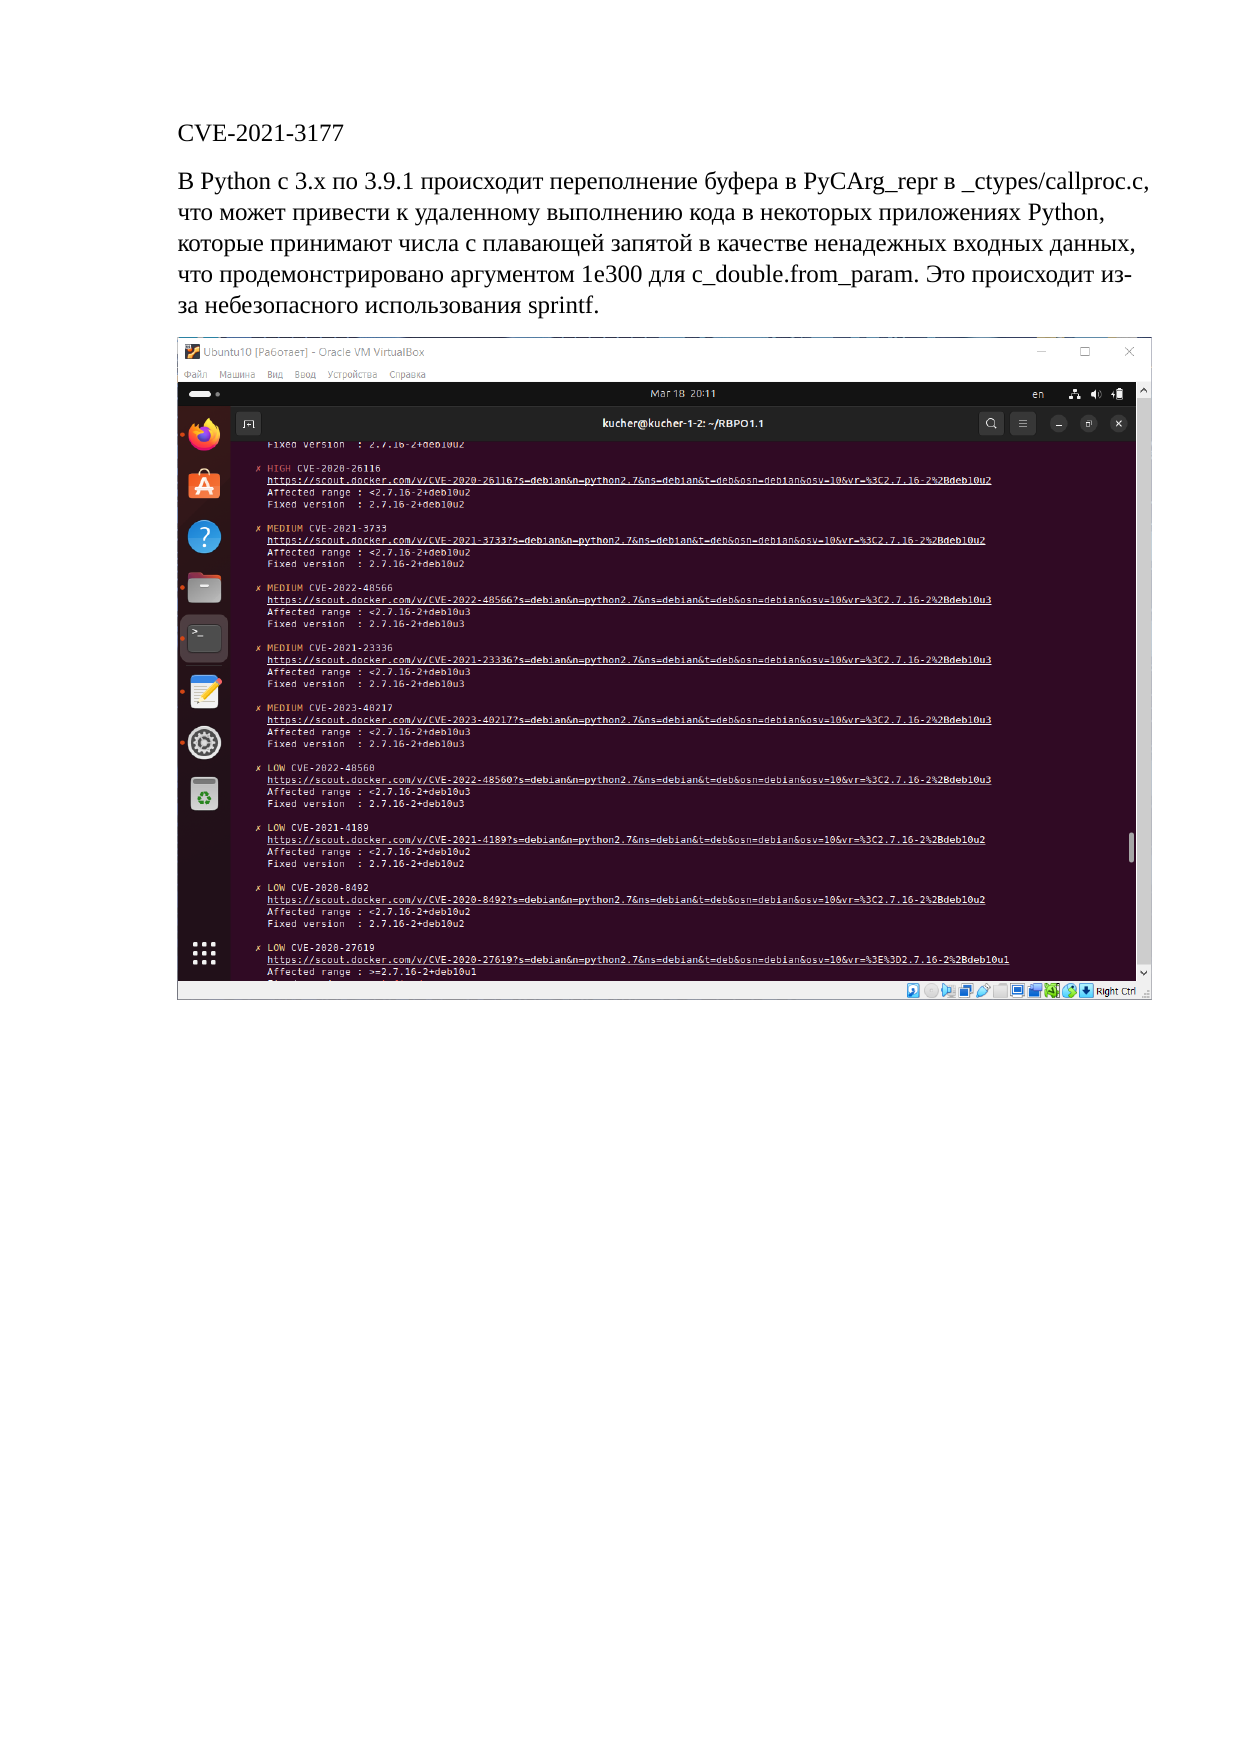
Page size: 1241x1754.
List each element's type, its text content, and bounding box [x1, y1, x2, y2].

text В Python с 3.x по 3.9.1 происходит переполнение буфера в PyCArg_repr в _ctypes/callproc.c, что может привести к удаленному выполнению кода в некоторых приложениях Python, которые принимают числа с плавающей запятой в качестве ненадежных входных данных, что продемонстрировано аргументом 1e300 для c_double.from_param. Это происходит из-за небезопасного использования sprintf. [177, 166, 1152, 319]
picture [177, 337, 1152, 1000]
text CVE-2021-3177 [177, 118, 1152, 147]
